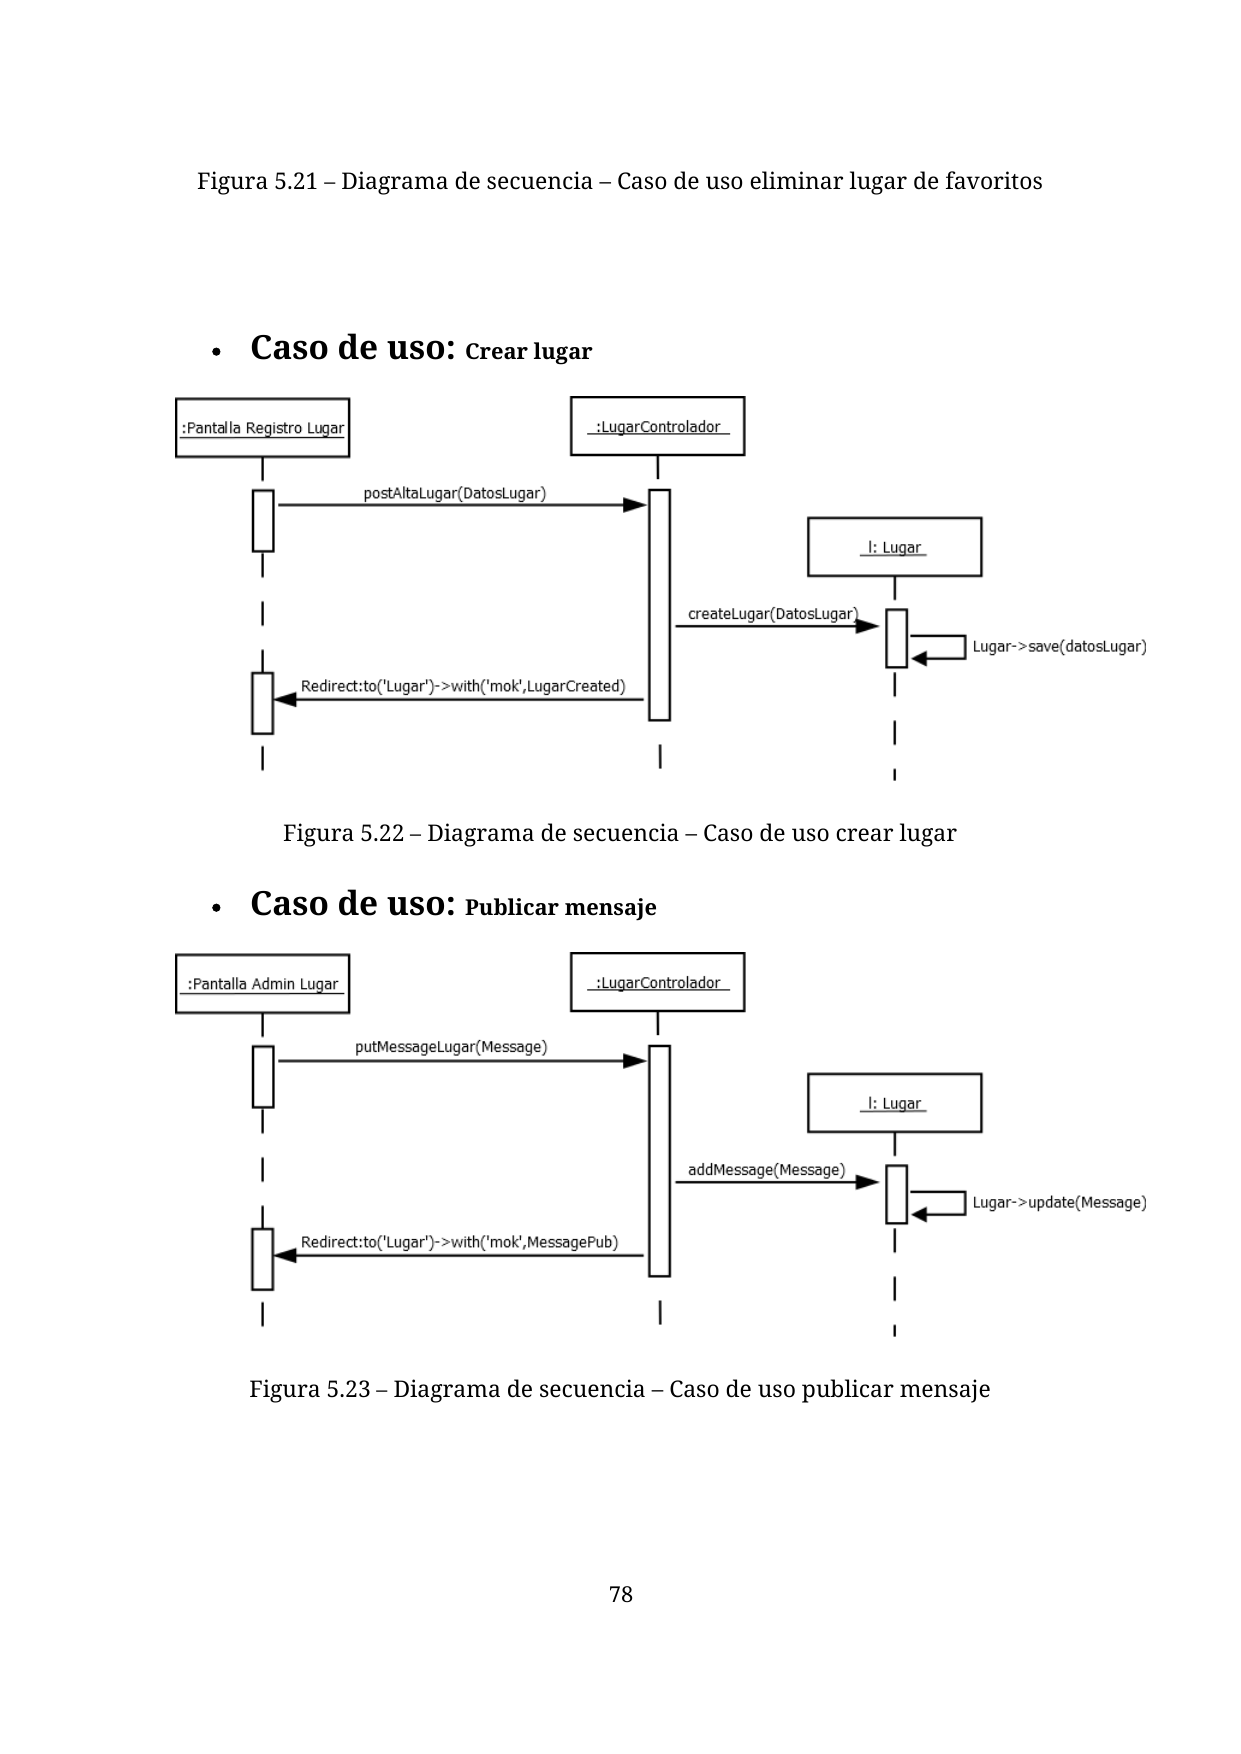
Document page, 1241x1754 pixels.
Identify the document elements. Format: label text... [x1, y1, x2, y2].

list Caso de uso: Publicar mensaje [212, 880, 1065, 925]
text Figura 5.21 – Diagrama de secuencia – Caso de uso eliminar lugar de favoritos [175, 164, 1065, 196]
picture [175, 952, 1146, 1344]
text Figura 5.22 – Diagrama de secuencia – Caso de uso crear lugar [175, 817, 1065, 848]
picture [175, 396, 1146, 788]
text Figura 5.23 – Diagrama de secuencia – Caso de uso publicar mensaje [175, 1373, 1065, 1404]
list Caso de uso: Crear lugar [212, 324, 1065, 369]
